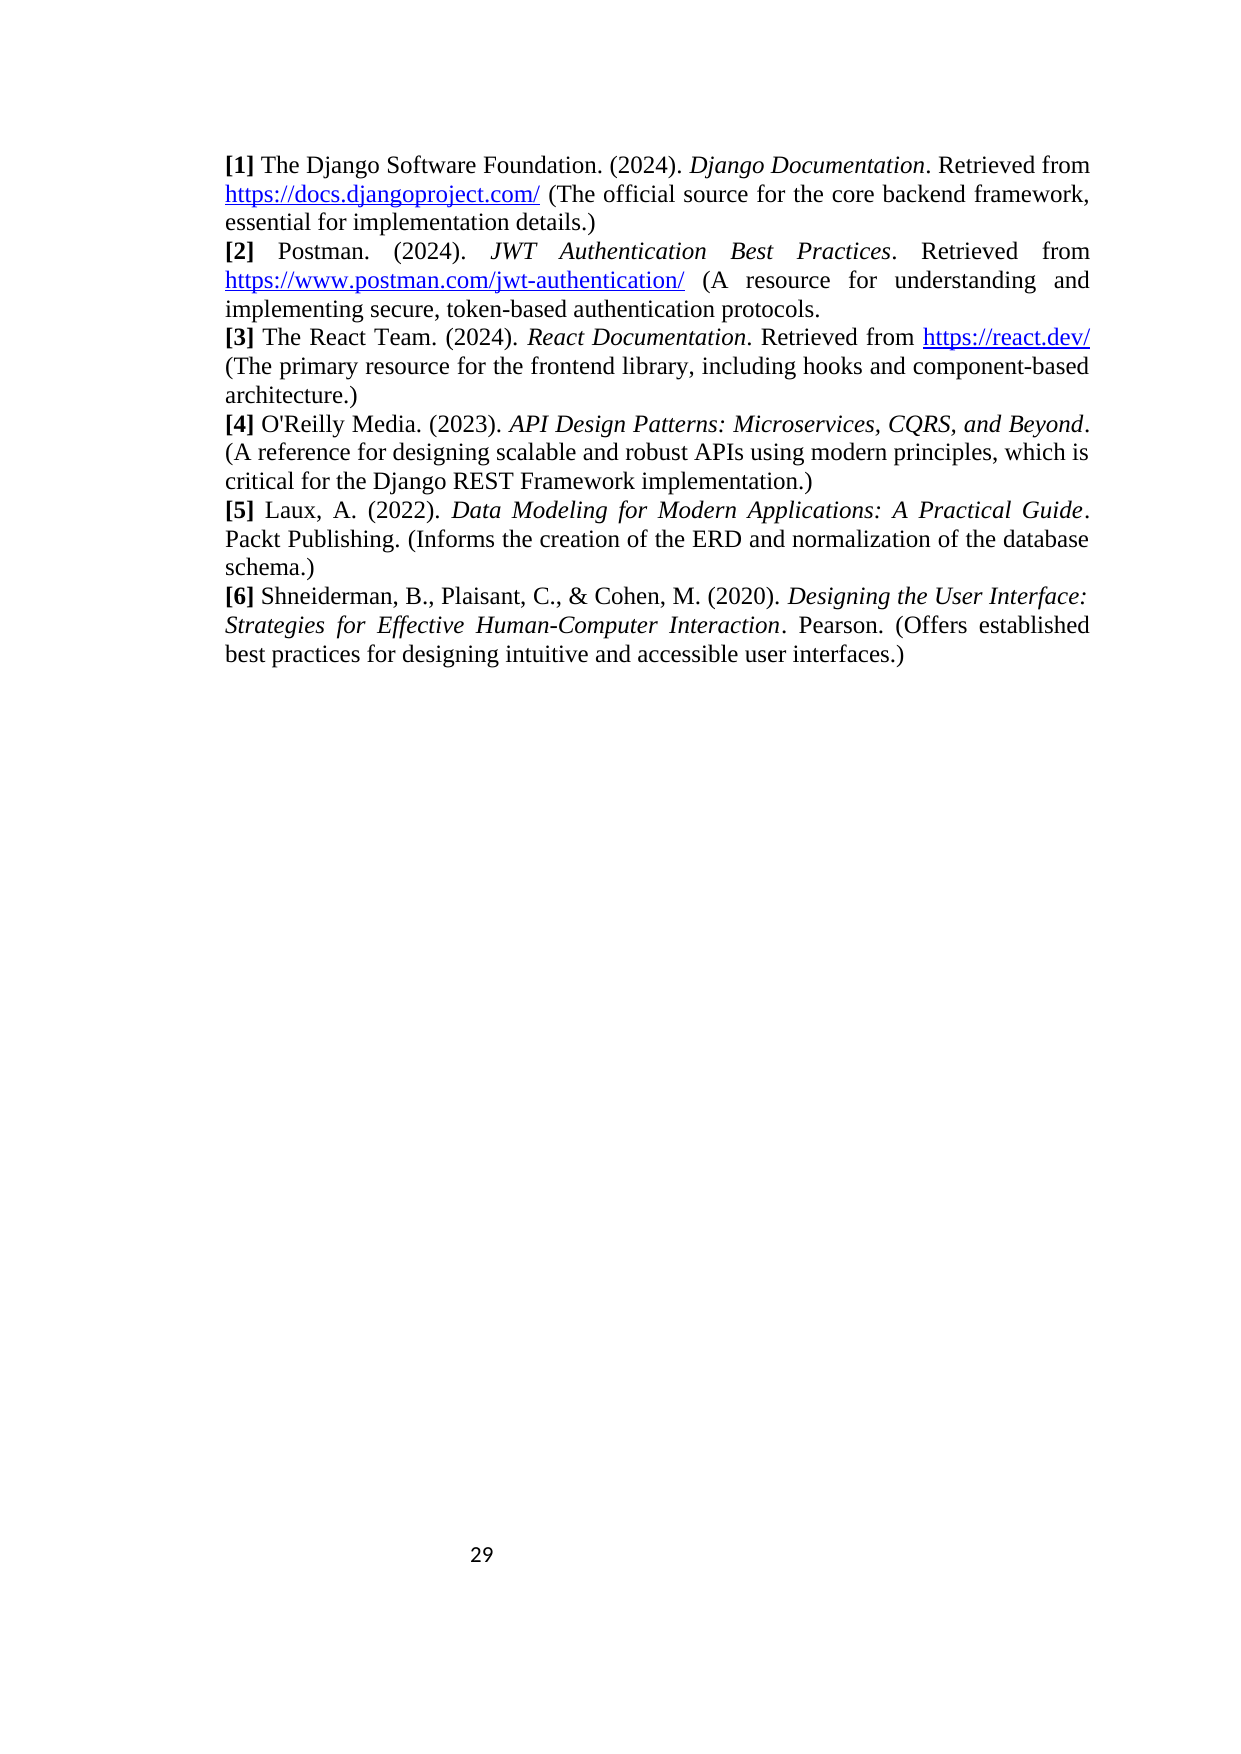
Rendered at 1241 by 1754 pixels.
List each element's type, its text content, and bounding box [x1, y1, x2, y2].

text [5] Laux, A. (2022). Data Modeling for Modern Applications: A Practical Guide. Packt Publishing. (Informs the creation of the ERD and normalization of the database schema.) [225, 495, 1090, 581]
text [4] O'Reilly Media. (2023). API Design Patterns: Microservices, CQRS, and Beyond. (A reference for designing scalable and robust APIs using modern principles, which is critical for the Django REST Framework implementation.) [225, 409, 1090, 495]
text [3] The React Team. (2024). React Documentation. Retrieved from https://react.dev/ (The primary resource for the frontend library, including hooks and component-based architecture.) [225, 322, 1090, 409]
text [6] Shneiderman, B., Plaisant, C., & Cohen, M. (2020). Designing the User Interface: Strategies for Effective Human-Computer Interaction. Pearson. (Offers established best practices for designing intuitive and accessible user interfaces.) [225, 581, 1090, 667]
text [1] The Django Software Foundation. (2024). Django Documentation. Retrieved from https://docs.djangoproject.com/ (The official source for the core backend framework, essential for implementation details.) [2] Postman. (2024). JWT Authentication Best Practices. Retrieved from https://www.postman.com/jwt-authentication/ (A resource for understanding and implementing secure, token-based authentication protocols. [225, 150, 1090, 322]
